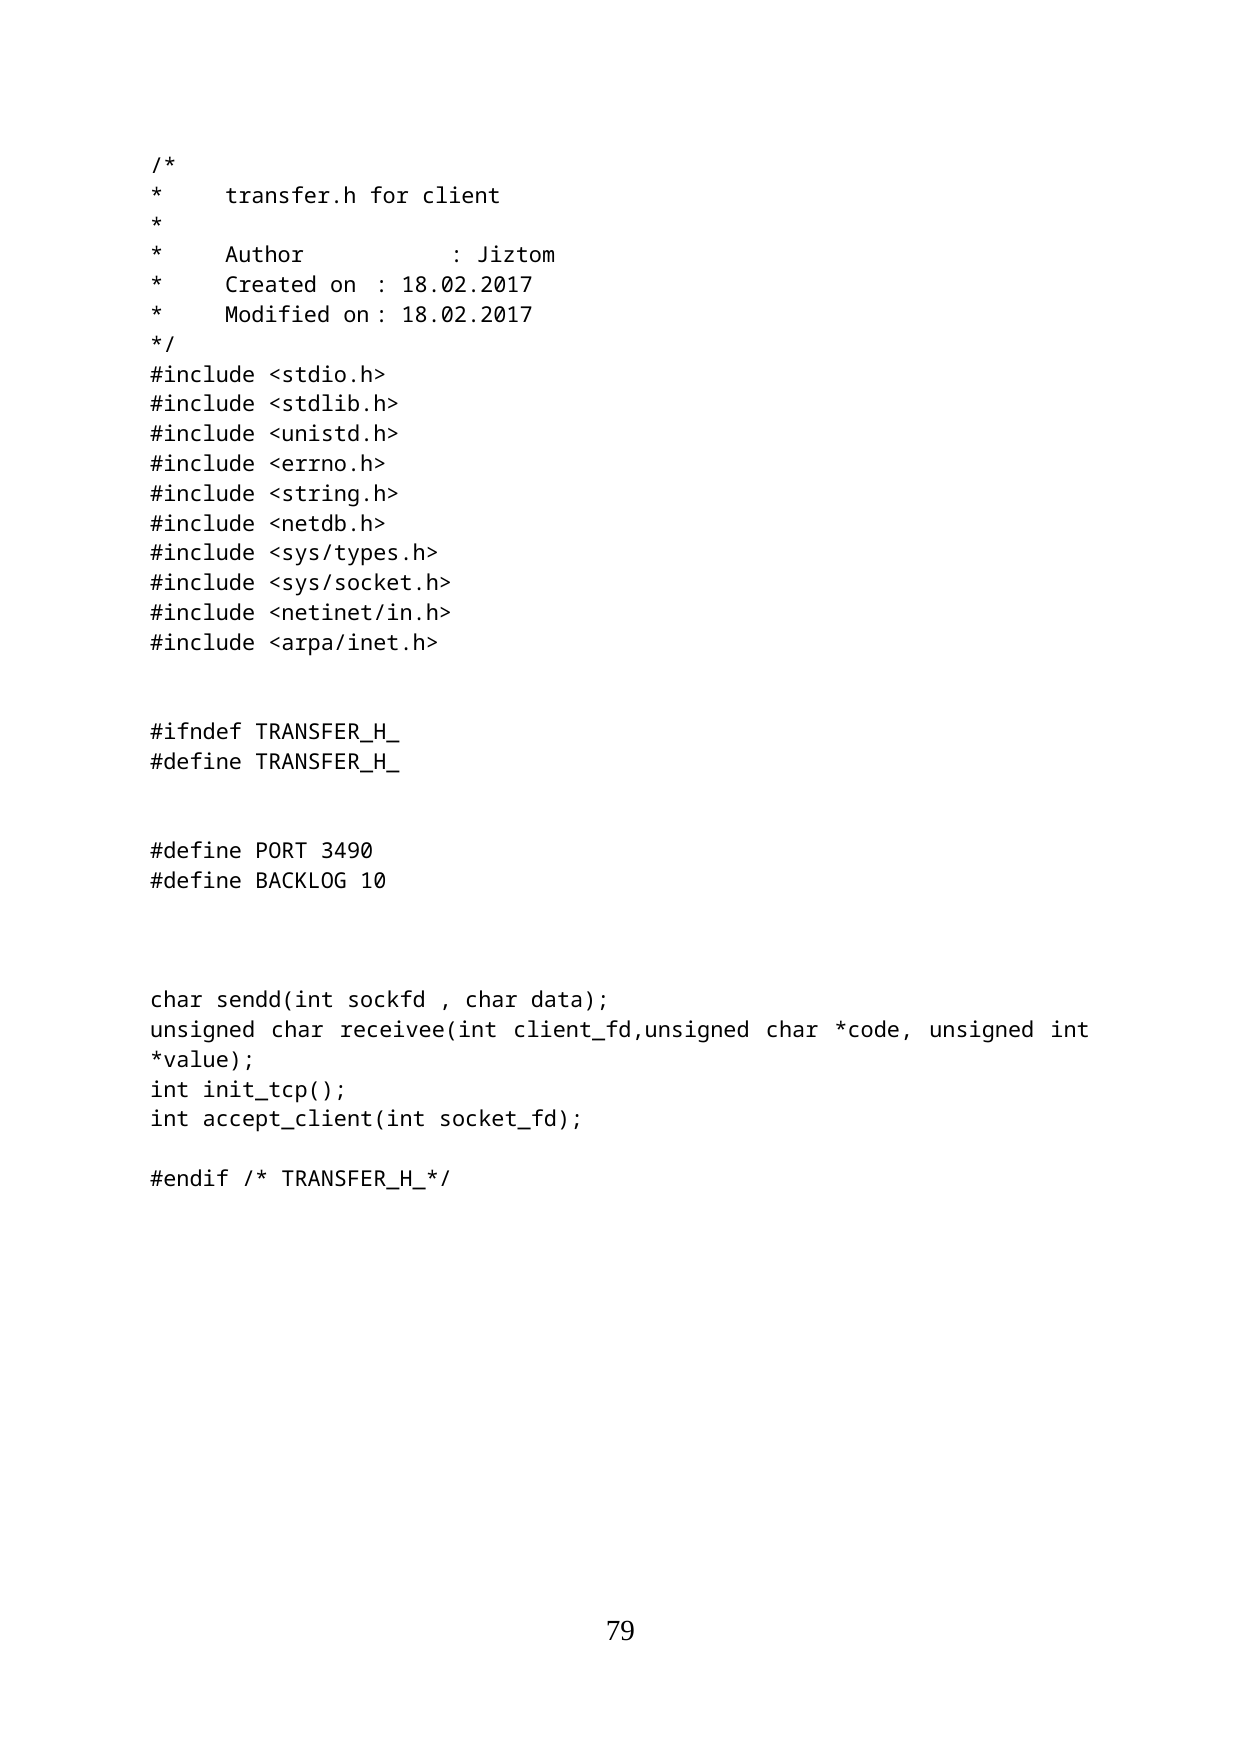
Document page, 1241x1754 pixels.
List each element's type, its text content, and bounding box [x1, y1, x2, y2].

text #include <netdb.h> [150, 507, 1090, 537]
text #include <errno.h> [150, 448, 1090, 478]
text unsigned char receivee(int client_fd,unsigned char *code, unsigned int *value); [150, 1014, 1090, 1073]
text char sendd(int sockfd , char data); [150, 984, 1090, 1014]
text #define TRANSFER_H_ [150, 746, 1090, 776]
text /* [150, 150, 1090, 180]
text #define PORT 3490 [150, 835, 1090, 865]
text #include <stdio.h> [150, 358, 1090, 388]
text * Author : Jiztom [150, 239, 1090, 269]
text int accept_client(int socket_fd); [150, 1103, 1090, 1133]
text #endif /* TRANSFER_H_*/ [150, 1163, 1090, 1193]
text */ [150, 329, 1090, 358]
text * Created on : 18.02.2017 [150, 269, 1090, 299]
text #include <string.h> [150, 478, 1090, 507]
text #define BACKLOG 10 [150, 865, 1090, 895]
text #include <netinet/in.h> [150, 597, 1090, 627]
text #include <sys/types.h> [150, 537, 1090, 567]
text #include <stdlib.h> [150, 388, 1090, 418]
text * Modified on : 18.02.2017 [150, 299, 1090, 329]
text #include <unistd.h> [150, 418, 1090, 448]
text #include <sys/socket.h> [150, 567, 1090, 597]
text #ifndef TRANSFER_H_ [150, 716, 1090, 746]
text * transfer.h for client [150, 180, 1090, 209]
text * [150, 209, 1090, 239]
text int init_tcp(); [150, 1073, 1090, 1103]
text #include <arpa/inet.h> [150, 627, 1090, 656]
